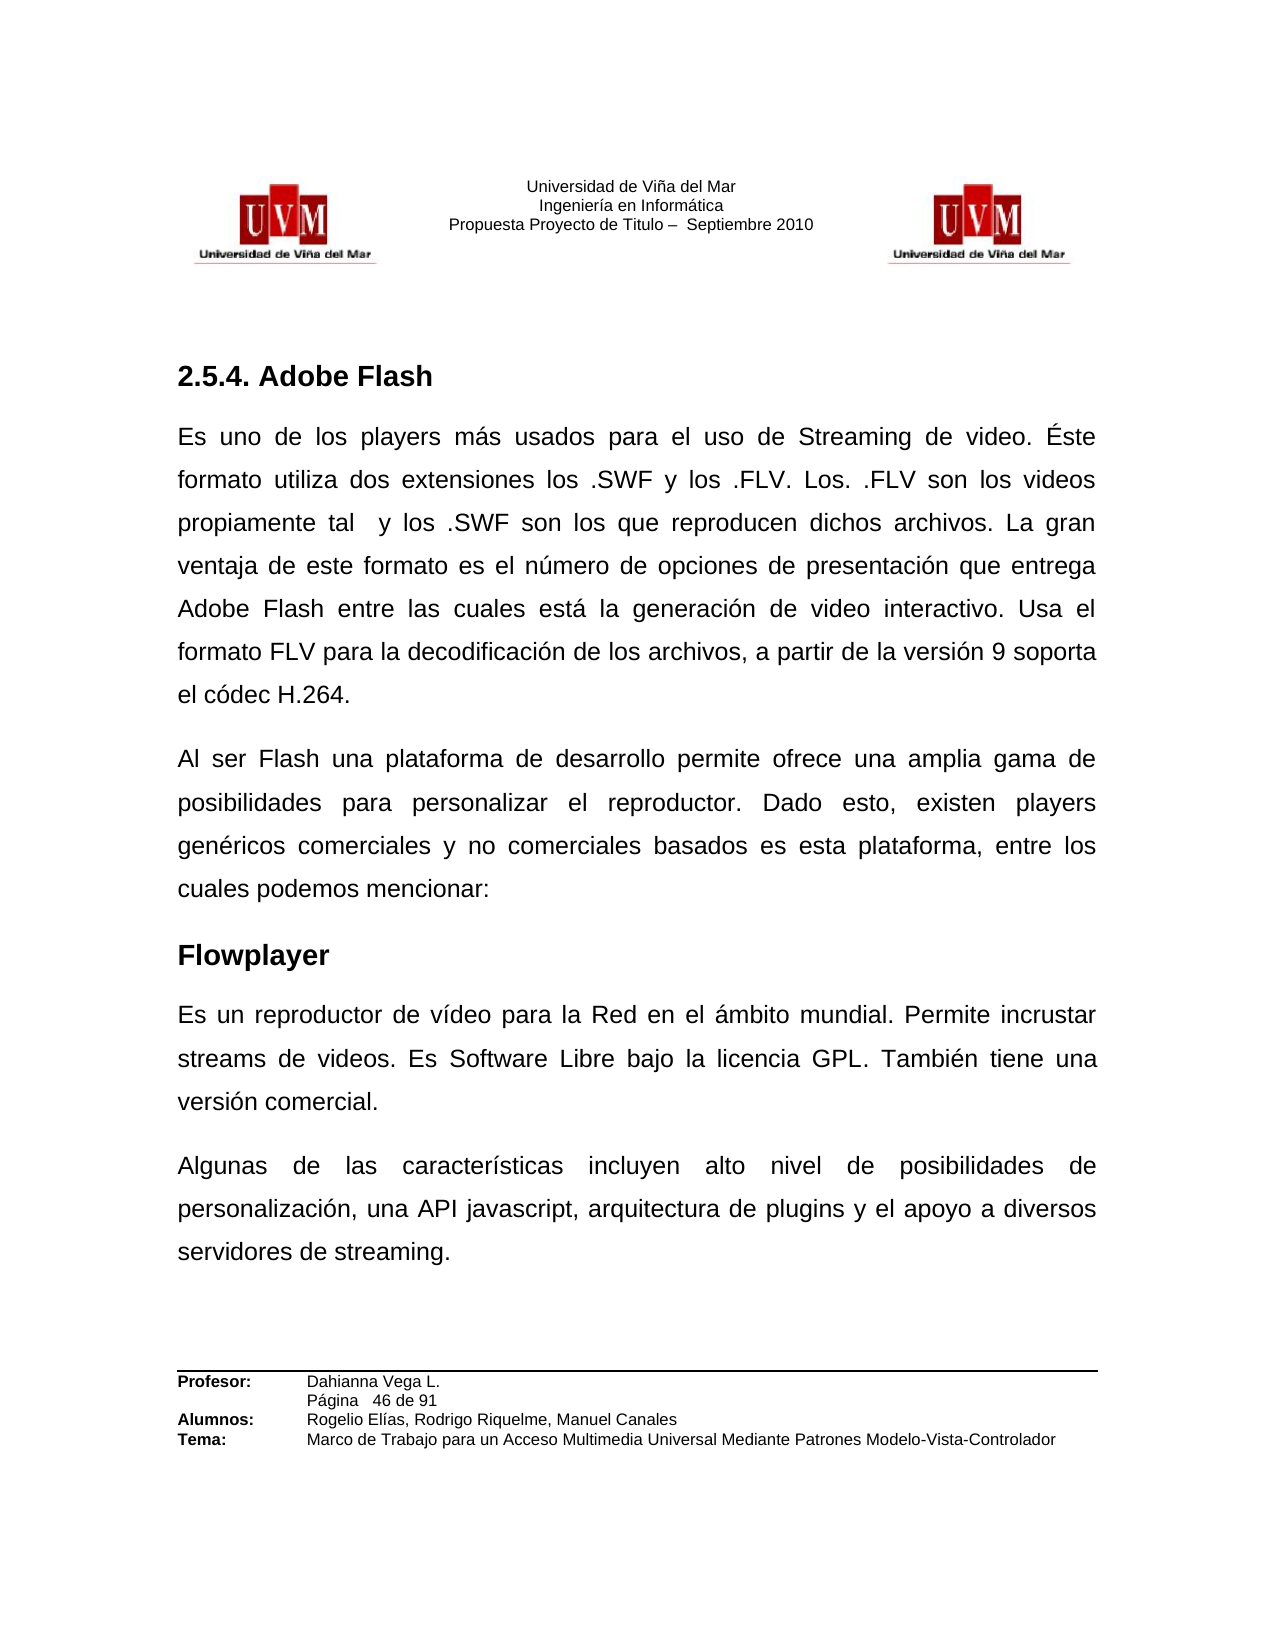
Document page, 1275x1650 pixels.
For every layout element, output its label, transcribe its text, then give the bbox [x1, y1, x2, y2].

text Al ser Flash una plataforma de desarrollo permite ofrece una amplia gama de posibilidades para personalizar el reproductor. Dado esto, existen players genéricos comerciales y no comerciales basados es esta plataforma, entre los cuales podemos mencionar: [177, 744, 1098, 902]
picture [177, 176, 390, 267]
text Es uno de los players más usados para el uso de Streaming de video. Éste formato utiliza dos extensiones los .SWF y los .FLV. Los. .FLV son los videos propiamente tal y los .SWF son los que reproducen dichos archivos. La gran ventaja de este formato es el número de opciones de presentación que entrega Adobe Flash entre las cuales está la generación de video interactivo. Usa el formato FLV para la decodificación de los archivos, a partir de la versión 9 soporta el códec H.264. [177, 422, 1098, 709]
subtitle 2.5.4. Adobe Flash [177, 359, 1098, 392]
subtitle Flowplayer [177, 938, 1098, 971]
text Algunas de las características incluyen alto nivel de posibilidades de personalización, una API javascript, arquitectura de plugins y el apoyo a diversos servidores de streaming. [177, 1151, 1098, 1266]
text Es un reproductor de vídeo para la Red en el ámbito mundial. Permite incrustar streams de videos. Es Software Libre bajo la licencia GPL. También tiene una versión comercial. [177, 1001, 1098, 1116]
picture [871, 176, 1084, 267]
